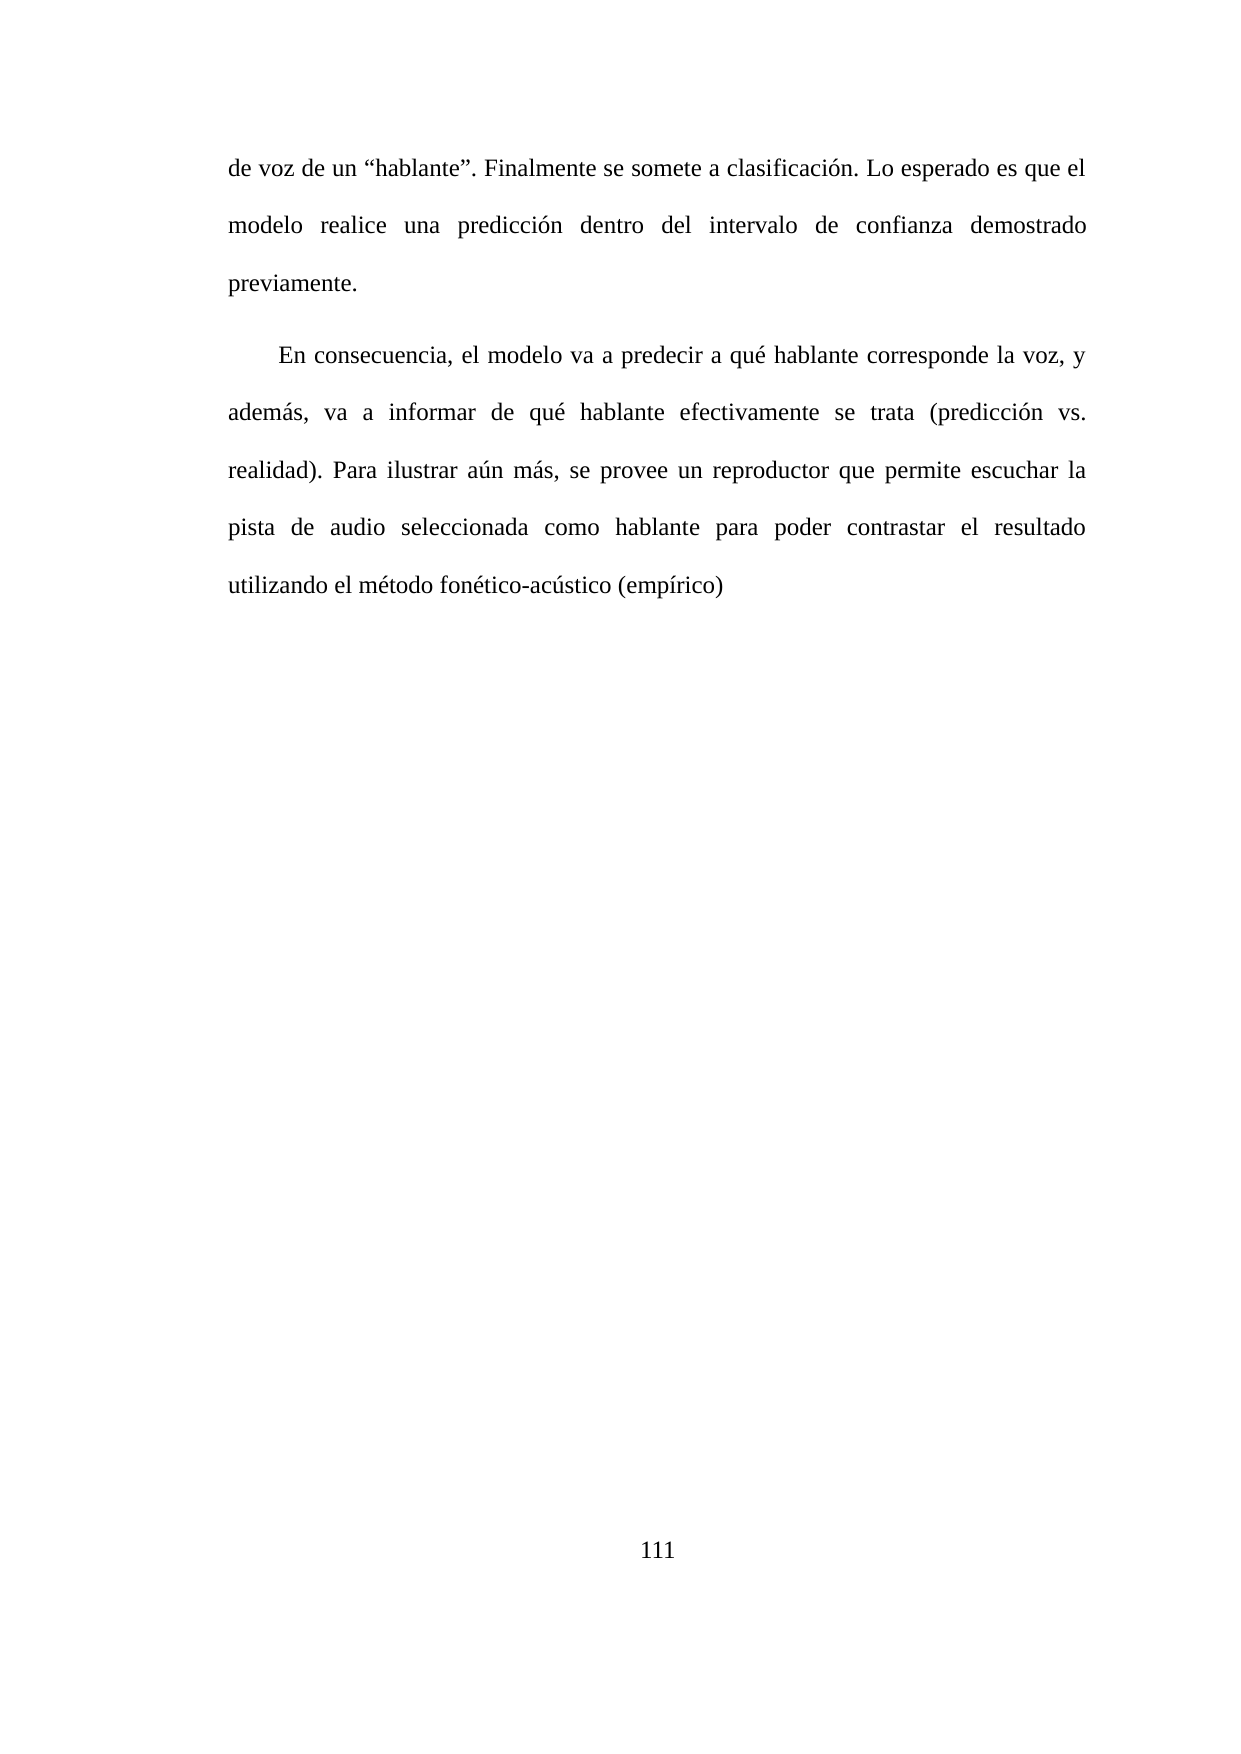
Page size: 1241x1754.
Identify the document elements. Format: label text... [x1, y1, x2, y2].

text En consecuencia, el modelo va a predecir a qué hablante corresponde la voz, y además, va a informar de qué hablante efectivamente se trata (predicción vs. realidad). Para ilustrar aún más, se provee un reproductor que permite escuchar la pista de audio seleccionada como hablante para poder contrastar el resultado utilizando el método fonético-acústico (empírico) [228, 340, 1087, 599]
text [228, 153, 1087, 297]
